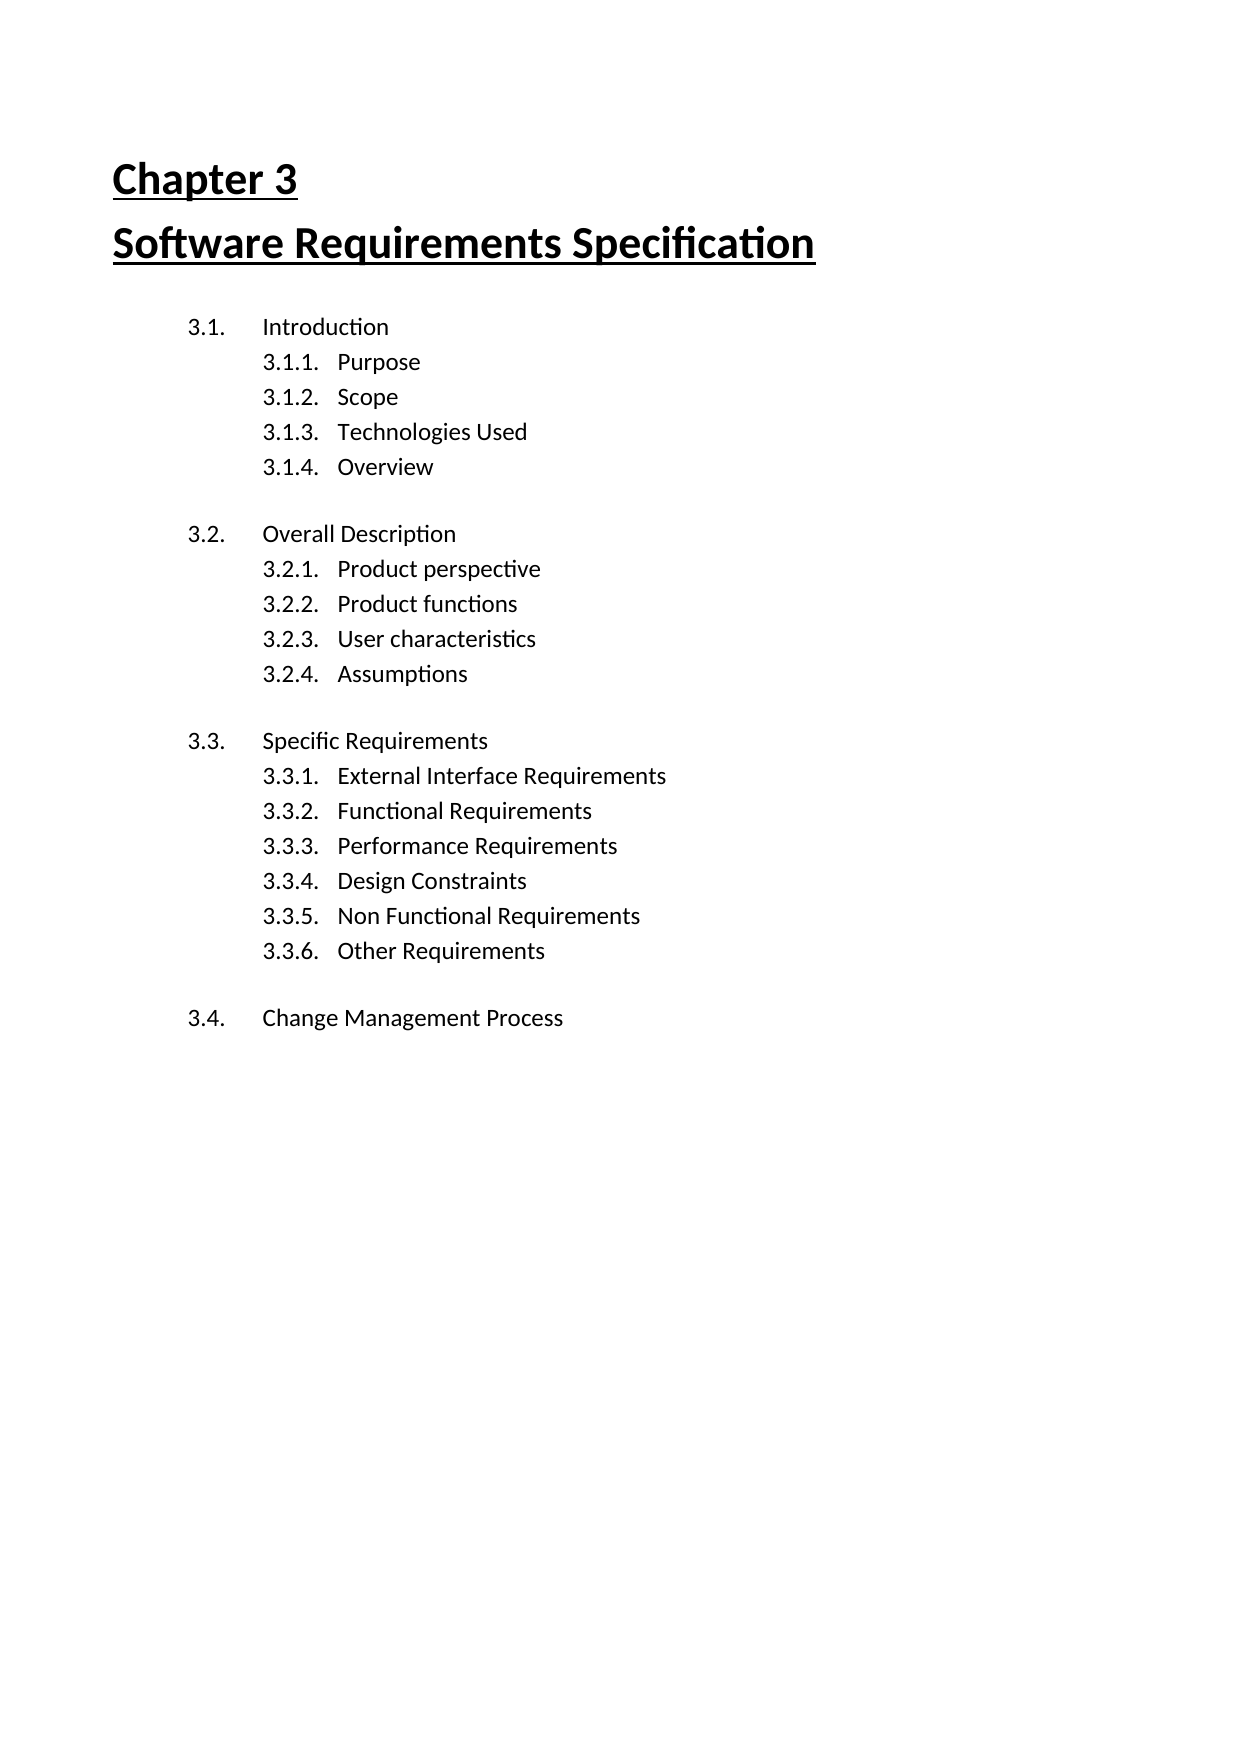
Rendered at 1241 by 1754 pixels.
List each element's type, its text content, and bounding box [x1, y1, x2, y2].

text 3.3.6. Other Requirements [131, 935, 1128, 966]
text Software Requirements Specification [112, 214, 1128, 270]
text 3.1.1. Purpose [187, 346, 1128, 376]
text 3.1.3. Technologies Used [187, 416, 1128, 446]
text 3.2. Overall Description [131, 518, 1128, 548]
text 3.3.2. Functional Requirements [131, 795, 1128, 826]
text 3.3.3. Performance Requirements [131, 830, 1128, 861]
text 3.4. Change Management Process [131, 1002, 1128, 1033]
text 3.2.1. Product perspective [131, 553, 1128, 583]
text 3.2.2. Product functions [131, 588, 1128, 618]
text 3.3.4. Design Constraints [131, 865, 1128, 896]
text 3.3. Specific Requirements [131, 725, 1128, 756]
text 3.3.1. External Interface Requirements [131, 760, 1128, 791]
text 3.3.5. Non Functional Requirements [131, 900, 1128, 931]
text 3.1.2. Scope [187, 381, 1128, 411]
text 3.1.4. Overview [187, 451, 1128, 481]
text 3.1. Introduction [187, 311, 1128, 341]
text Chapter 3 [112, 150, 1128, 206]
text 3.2.3. User characteristics [131, 623, 1128, 653]
text 3.2.4. Assumptions [131, 658, 1128, 688]
